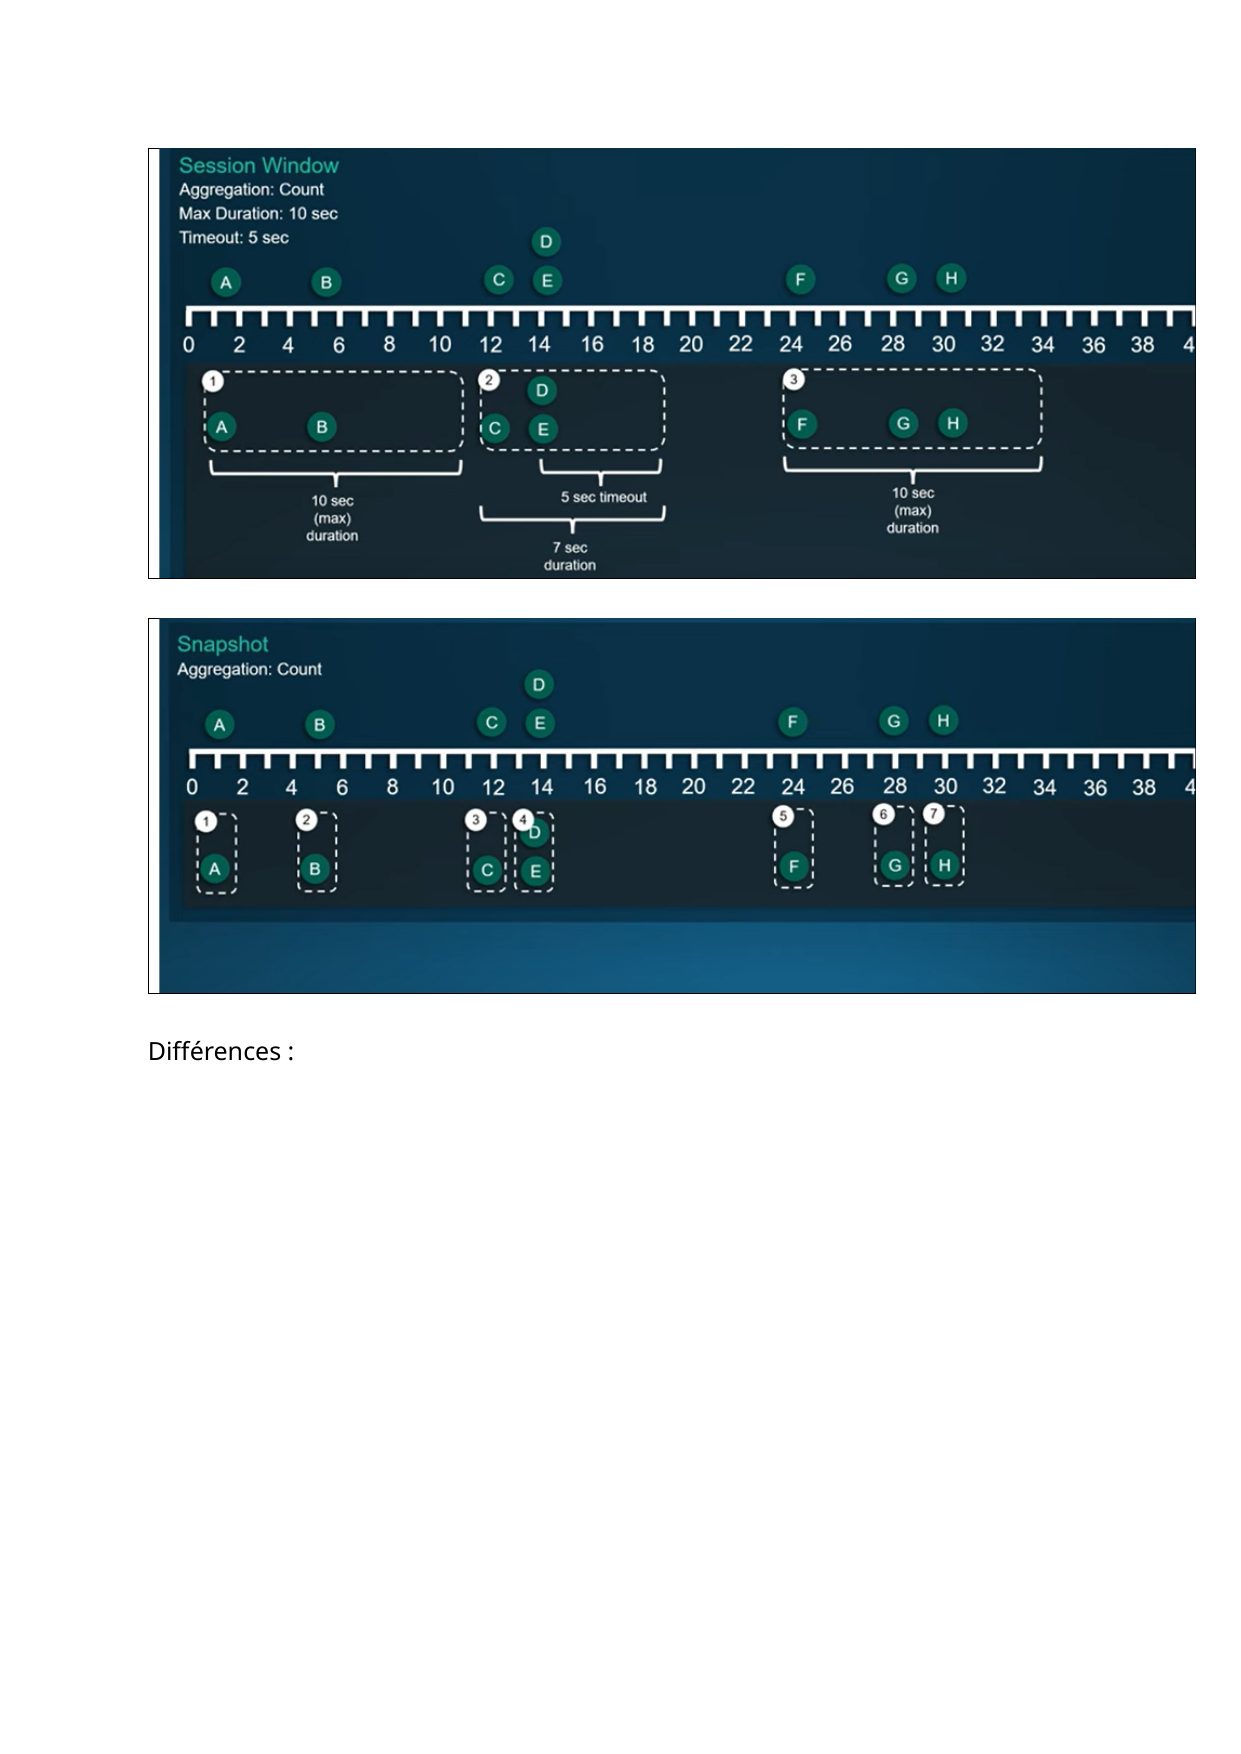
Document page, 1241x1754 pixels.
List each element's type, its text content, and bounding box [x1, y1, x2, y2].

picture [159, 148, 1196, 578]
picture [159, 618, 1196, 993]
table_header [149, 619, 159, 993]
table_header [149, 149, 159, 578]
text Différences : [148, 1033, 1196, 1067]
